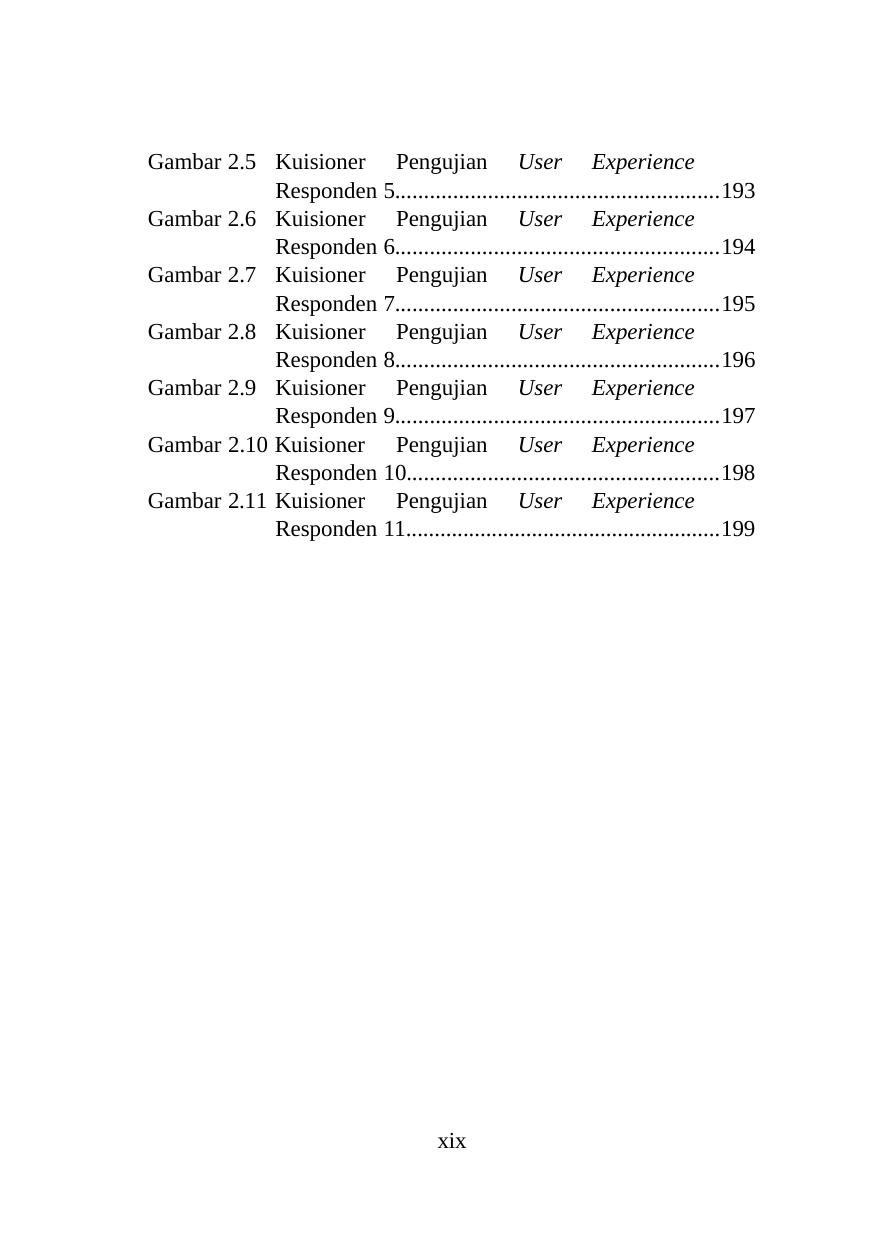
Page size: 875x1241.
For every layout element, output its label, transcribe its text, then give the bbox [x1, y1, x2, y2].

text Responden 7 195 [275, 289, 768, 316]
text Responden 9 197 [275, 402, 768, 429]
text Gambar 2.10 Kuisioner Pengujian User Experience [148, 431, 768, 457]
text Responden 11 199 [275, 515, 768, 542]
text xix [147, 1128, 756, 1154]
text Gambar 2.7 Kuisioner Pengujian User Experience [148, 261, 768, 288]
text Gambar 2.5 Kuisioner Pengujian User Experience [148, 148, 768, 175]
text Responden 10 198 [275, 459, 768, 485]
text Responden 5 193 [275, 177, 768, 203]
text Responden 8 196 [275, 346, 768, 372]
text Gambar 2.8 Kuisioner Pengujian User Experience [148, 318, 768, 344]
text Responden 6 194 [275, 233, 768, 259]
text Gambar 2.6 Kuisioner Pengujian User Experience [148, 205, 768, 231]
text Gambar 2.9 Kuisioner Pengujian User Experience [148, 374, 768, 401]
text Gambar 2.11 Kuisioner Pengujian User Experience [148, 487, 768, 513]
